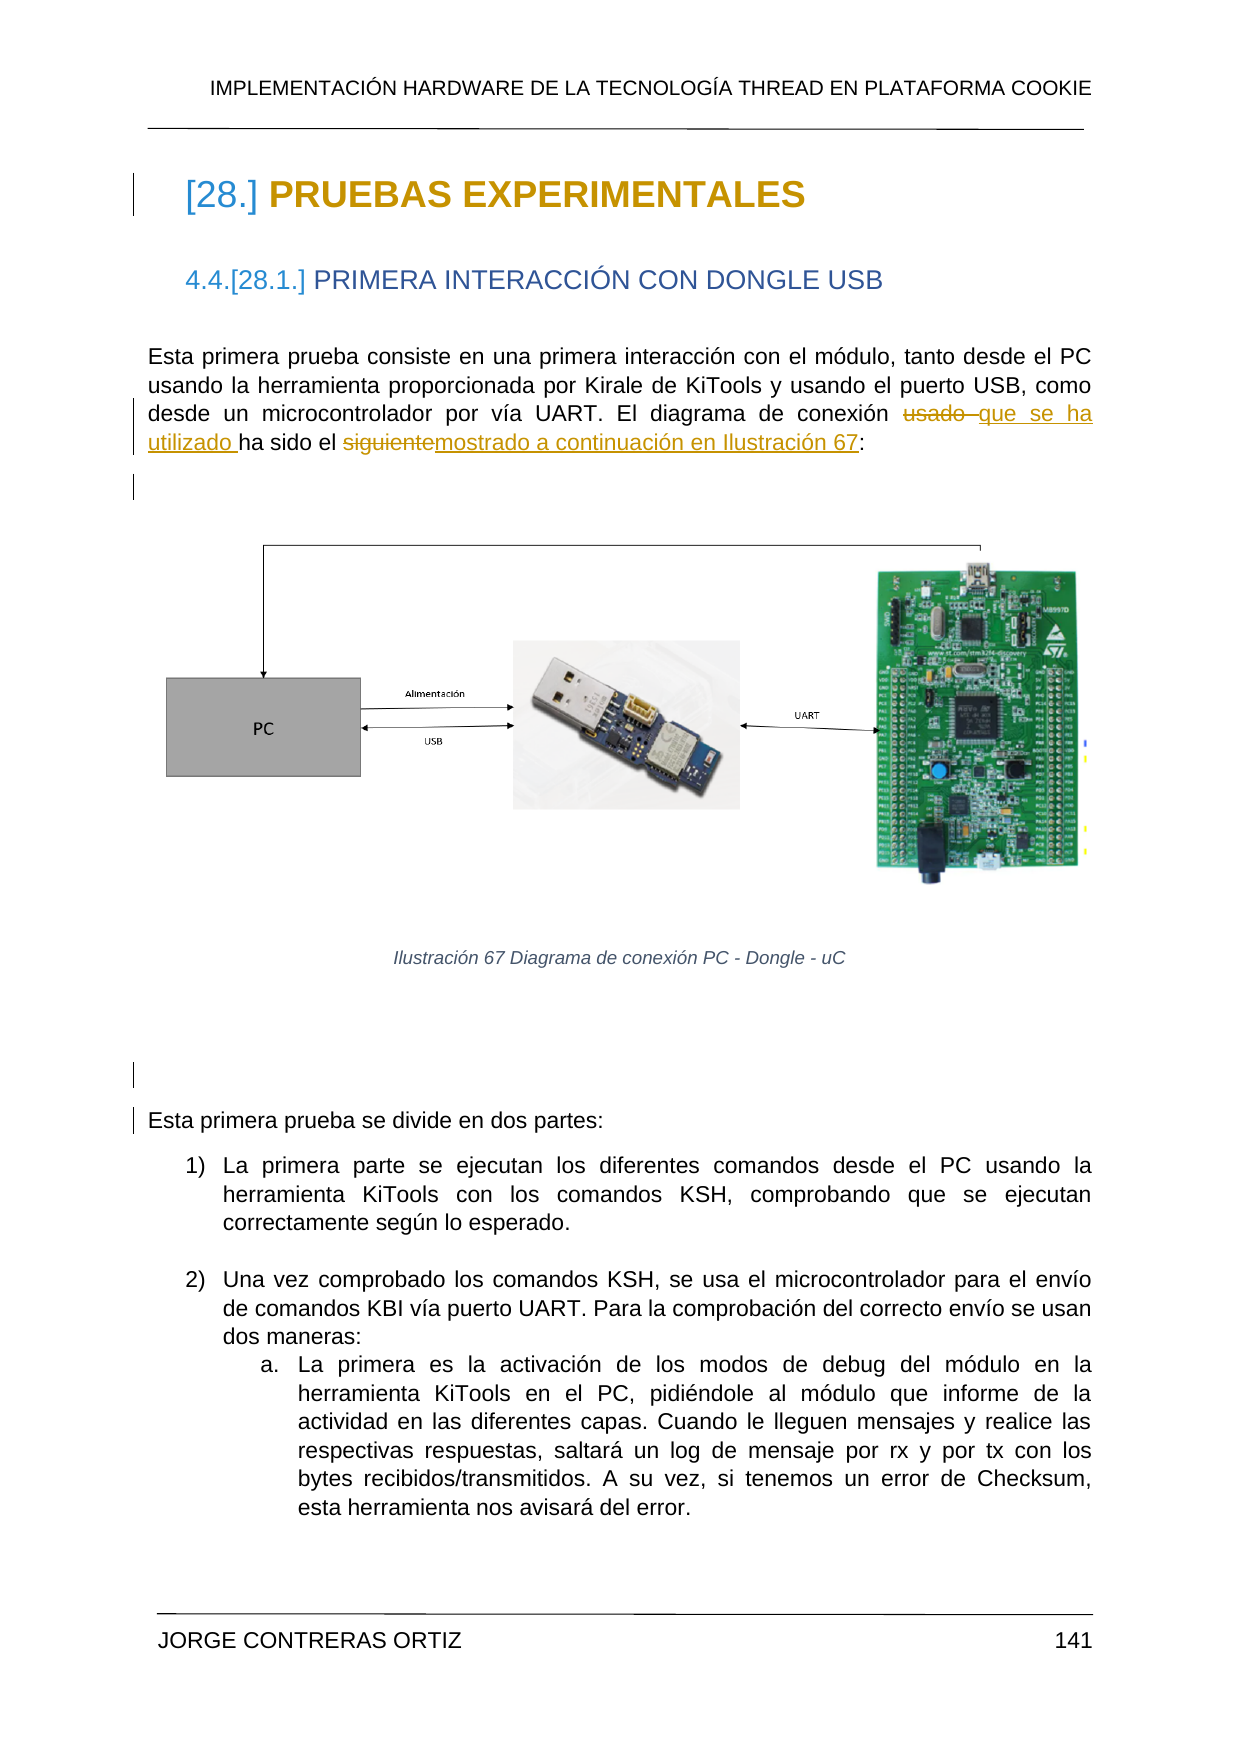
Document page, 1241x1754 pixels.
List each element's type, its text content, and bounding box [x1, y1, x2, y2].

list La primera es la activación de los modos de debug del módulo en la herramienta KiTools en el PC, pidiéndole al módulo que informe de la actividad en las diferentes capas. Cuando le lleguen mensajes y realice las respectivas respuestas, saltará un log de mensaje por rx y por tx con los bytes recibidos/transmitidos. A su vez, si tenemos un error de Checksum, esta herramienta nos avisará del error. [260, 1351, 1092, 1520]
list La primera parte se ejecutan los diferentes comandos desde el PC usando la herramienta KiTools con los comandos KSH, comprobando que se ejecutan correctamente según lo esperado. [185, 1152, 1092, 1236]
subtitle PRUEBAS EXPERIMENTALES [185, 173, 1092, 216]
subtitle PRIMERA INTERACCIÓN CON DONGLE USB [185, 264, 1092, 296]
text Esta primera prueba consiste en una primera interacción con el módulo, tanto desde el PC usando la herramienta proporcionada por Kirale de KiTools y usando el puerto USB, como desde un microcontrolador por vía UART. El diagrama de conexión ha sido el : [148, 343, 1092, 455]
text Esta primera prueba se divide en dos partes: [148, 1107, 1092, 1133]
list Una vez comprobado los comandos KSH, se usa el microcontrolador para el envío de comandos KBI vía puerto UART. Para la comprobación del correcto envío se usan dos maneras: [185, 1266, 1092, 1349]
picture [158, 528, 1091, 885]
